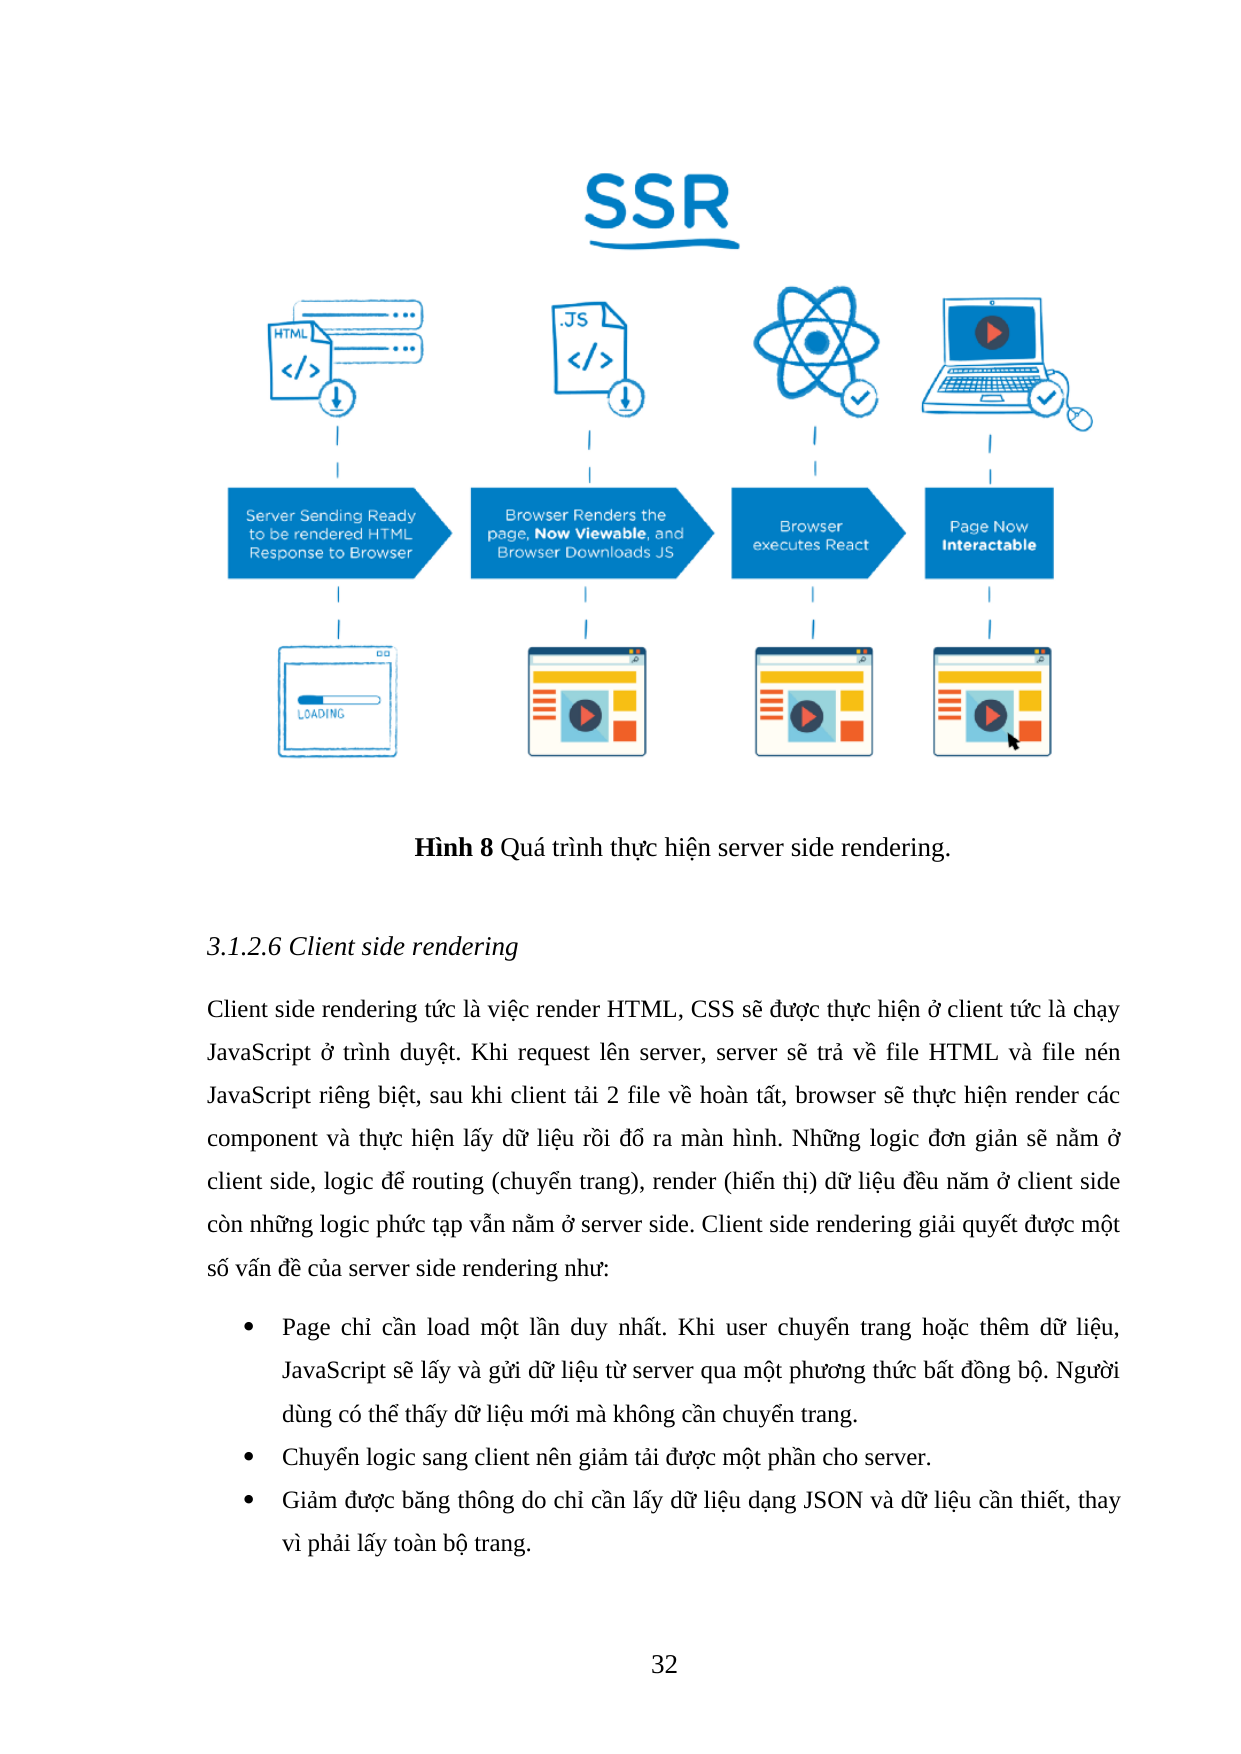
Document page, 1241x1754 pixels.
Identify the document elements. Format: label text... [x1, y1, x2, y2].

list Chuyển logic sang client nên giảm tải được một phần cho server. [244, 1442, 1122, 1471]
list Giảm được băng thông do chỉ cần lấy dữ liệu dạng JSON và dữ liệu cần thiết, thay vì phải lấy toàn bộ trang. [244, 1485, 1122, 1557]
text Hình 8 Quá trình thực hiện server side rendering. [207, 831, 1122, 862]
text Client side rendering tức là việc render HTML, CSS sẽ được thực hiện ở client tức là chạy JavaScript ở trình duyệt. Khi request lên server, server sẽ trả về file HTML và file nén JavaScript riêng biệt, sau khi client tải 2 file về hoàn tất, browser sẽ thực hiện render các component và thực hiện lấy dữ liệu rồi đổ ra màn hình. Những logic đơn giản sẽ nằm ở client side, logic để routing (chuyển trang), render (hiển thị) dữ liệu đều năm ở client side còn những logic phức tạp vẫn nằm ở server side. Client side rendering giải quyết được một số vấn đề của server side rendering như: [207, 994, 1122, 1281]
list Client side rendering [207, 931, 1122, 962]
list Page chỉ cần load một lần duy nhất. Khi user chuyển trang hoặc thêm dữ liệu, JavaScript sẽ lấy và gửi dữ liệu từ server qua một phương thức bất đồng bộ. Người dùng có thể thấy dữ liệu mới mà không cần chuyển trang. [244, 1312, 1122, 1427]
picture [206, 147, 1124, 801]
